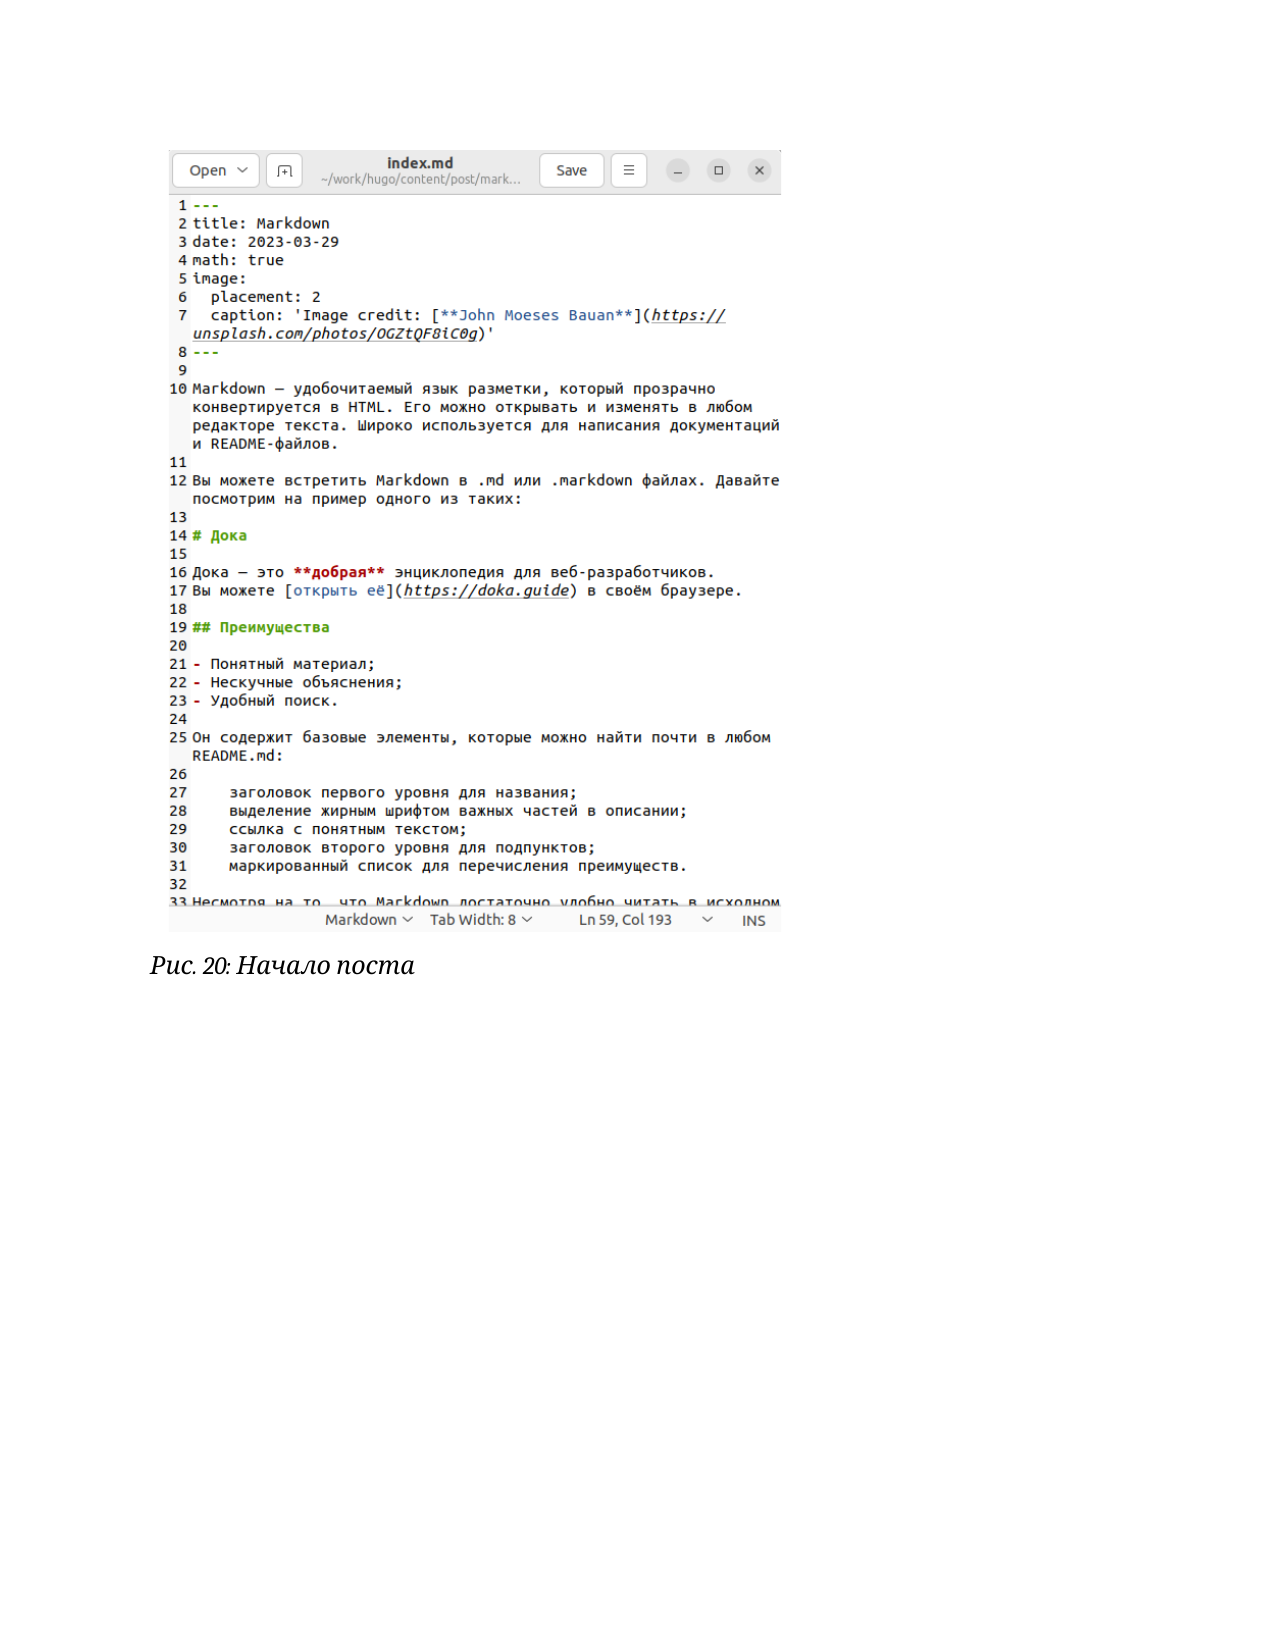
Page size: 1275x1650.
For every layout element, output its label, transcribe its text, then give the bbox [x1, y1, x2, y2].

picture [168, 150, 782, 932]
text Рис. 20: Начало поста [150, 952, 1125, 981]
